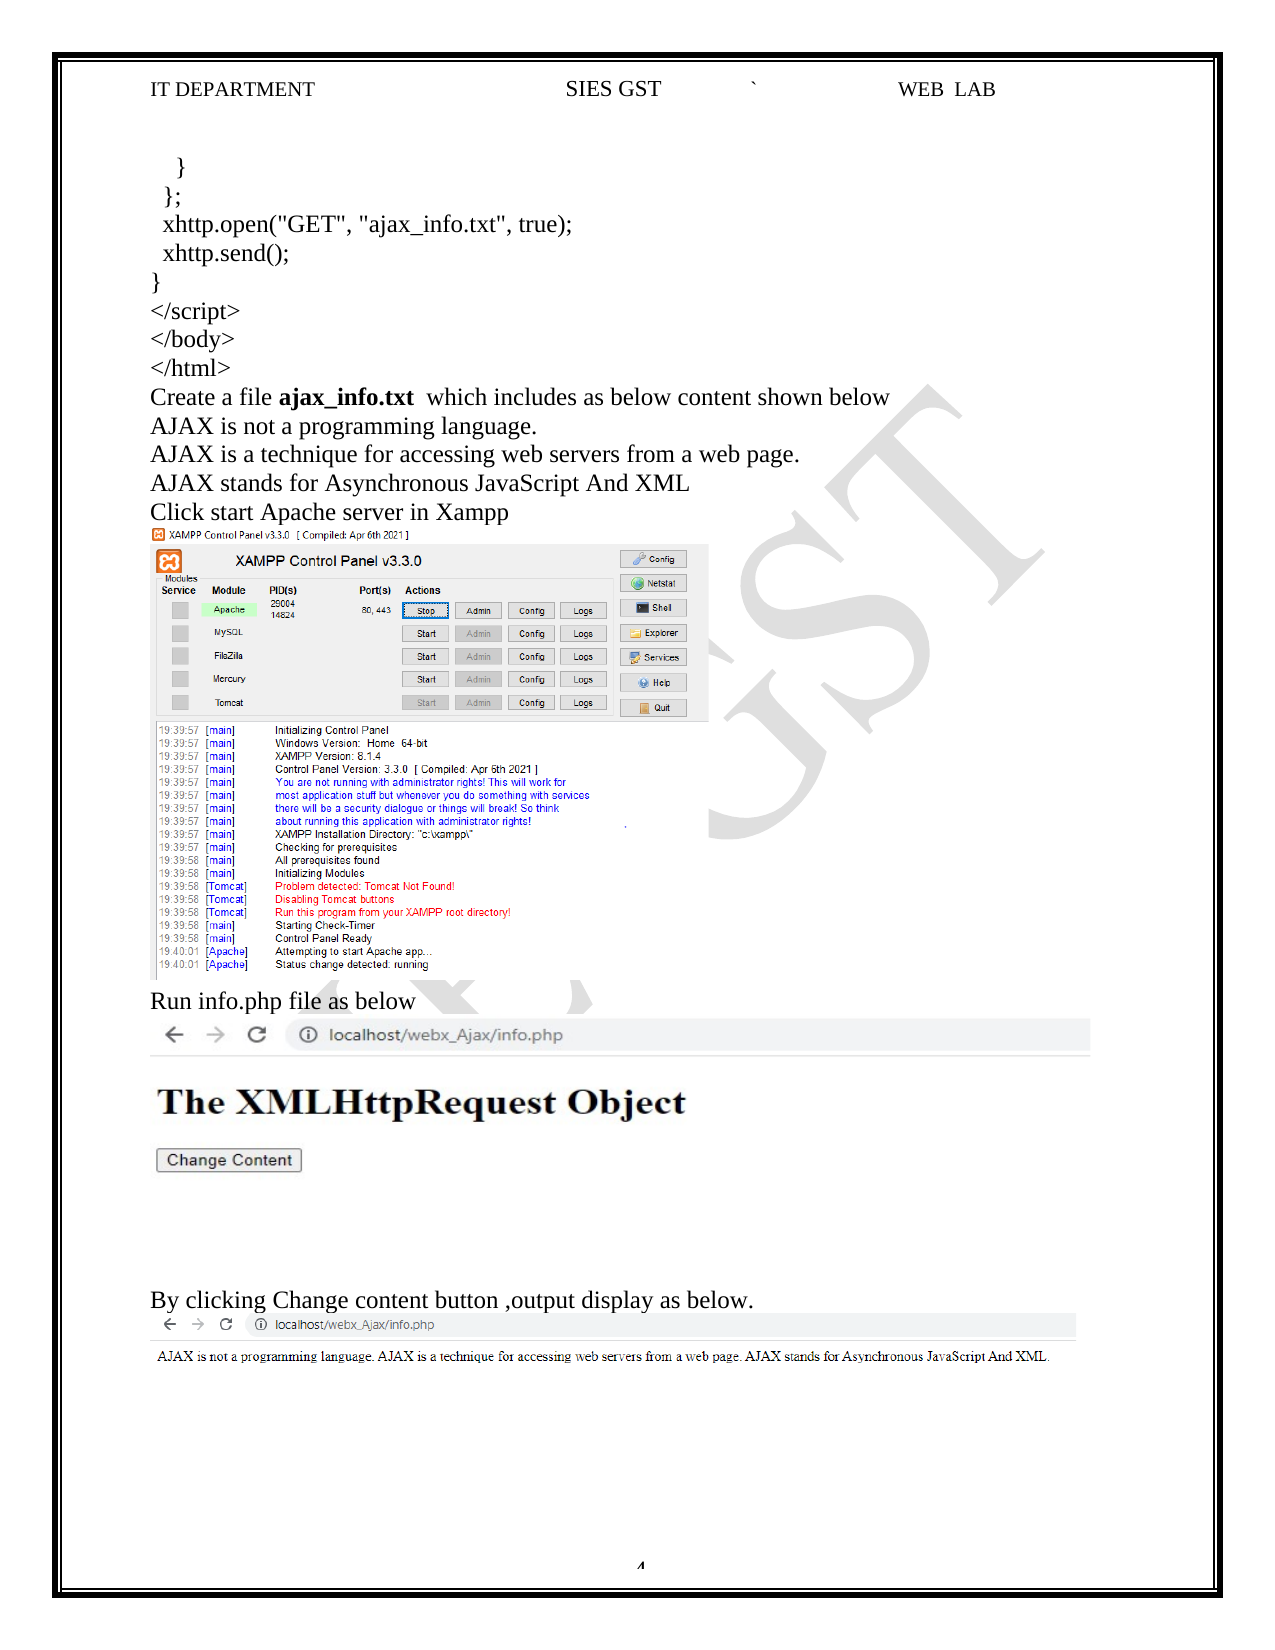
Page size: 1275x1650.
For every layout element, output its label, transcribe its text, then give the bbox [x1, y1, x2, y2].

text }; [162, 181, 1185, 209]
picture [150, 1014, 1091, 1286]
text By clicking Change content button ,output display as below. [150, 1285, 1185, 1314]
text </body> [150, 324, 1185, 353]
text Click start Apache server in Xampp [150, 497, 1185, 526]
picture [150, 525, 709, 980]
picture [150, 1313, 1077, 1363]
text Run info.php file as below [150, 986, 1185, 1015]
text } [150, 267, 1185, 296]
text xhttp.open("GET", "ajax_info.txt", true); xhttp.send(); [162, 209, 575, 267]
text AJAX is a technique for accessing web servers from a web page. AJAX stands for Asynchronous JavaScript And XML [150, 439, 859, 497]
text </html> [150, 353, 1185, 382]
text } [175, 152, 1185, 181]
text Create a file ajax_info.txt which includes as below content shown below AJAX is not a programming language. [150, 382, 935, 439]
text </script> [150, 296, 1185, 324]
